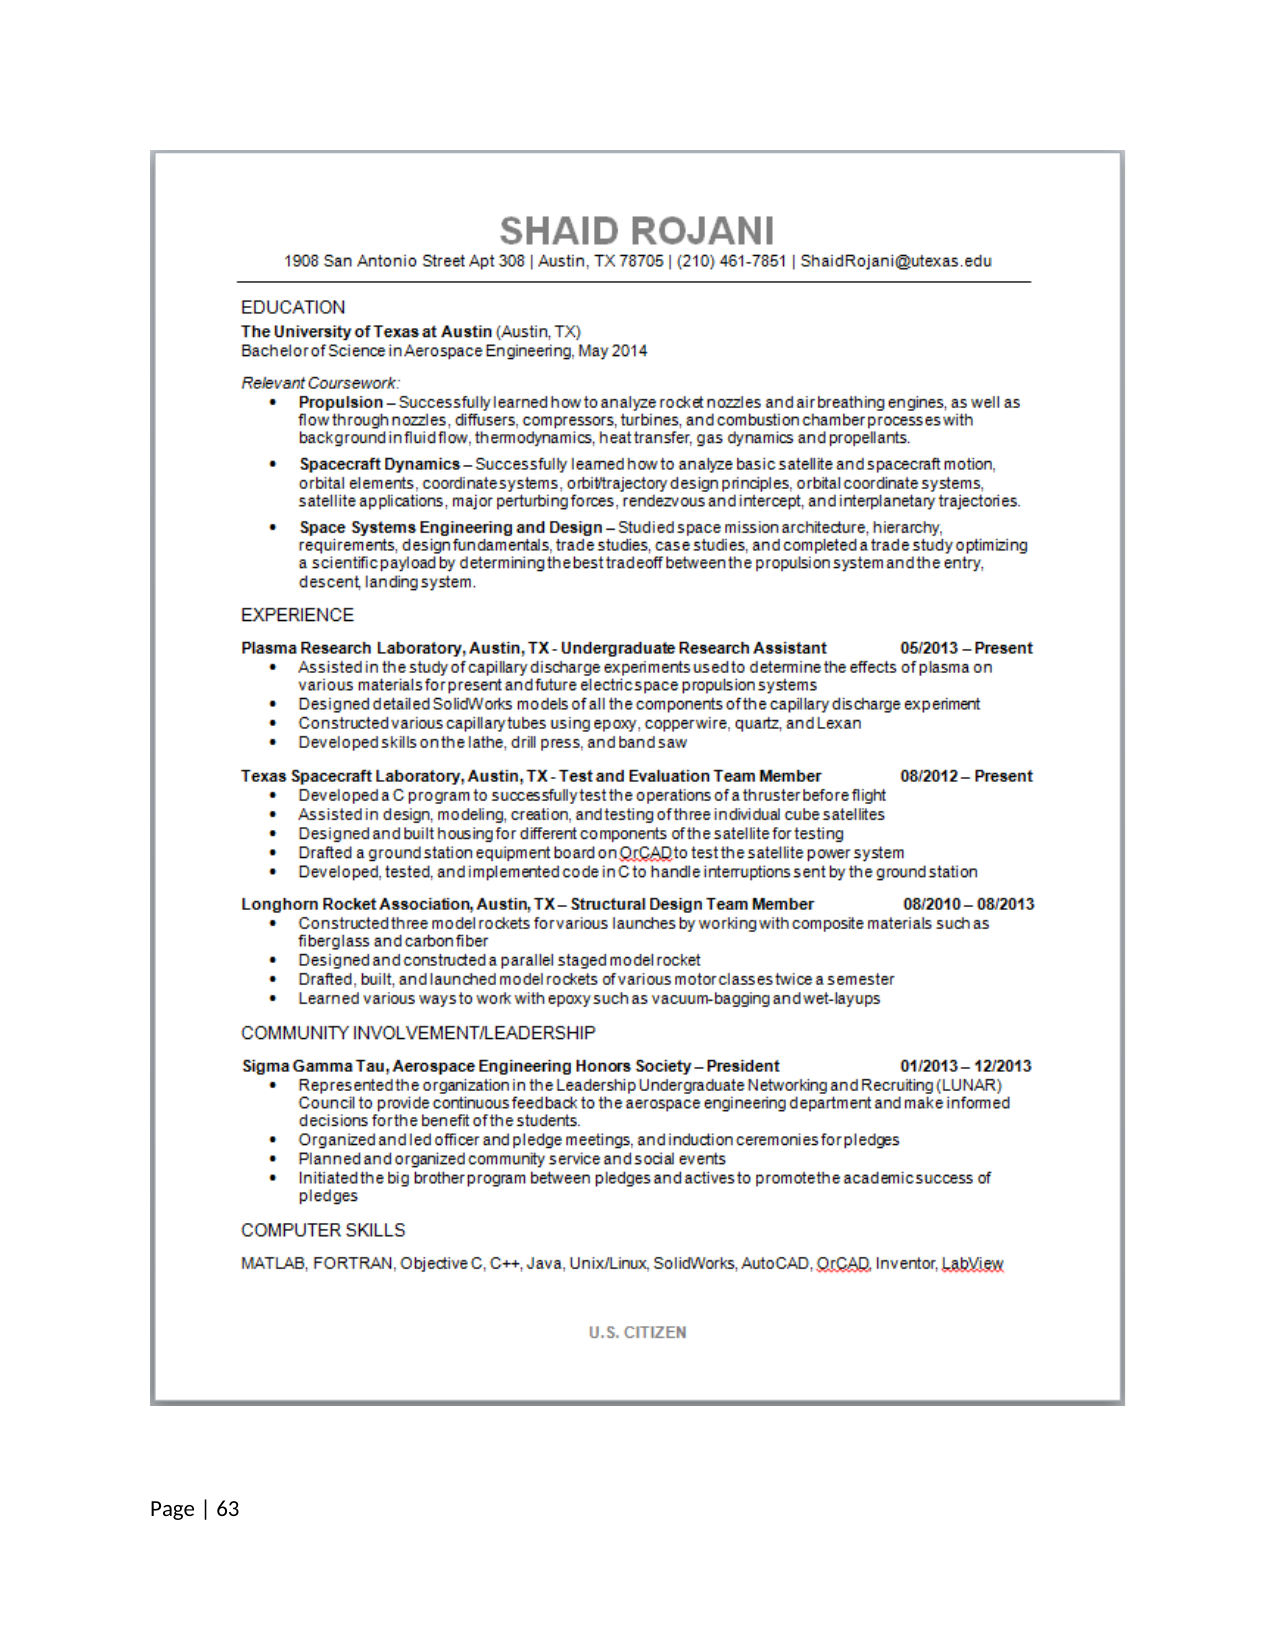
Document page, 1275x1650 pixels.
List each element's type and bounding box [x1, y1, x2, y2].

picture [150, 150, 1125, 1406]
